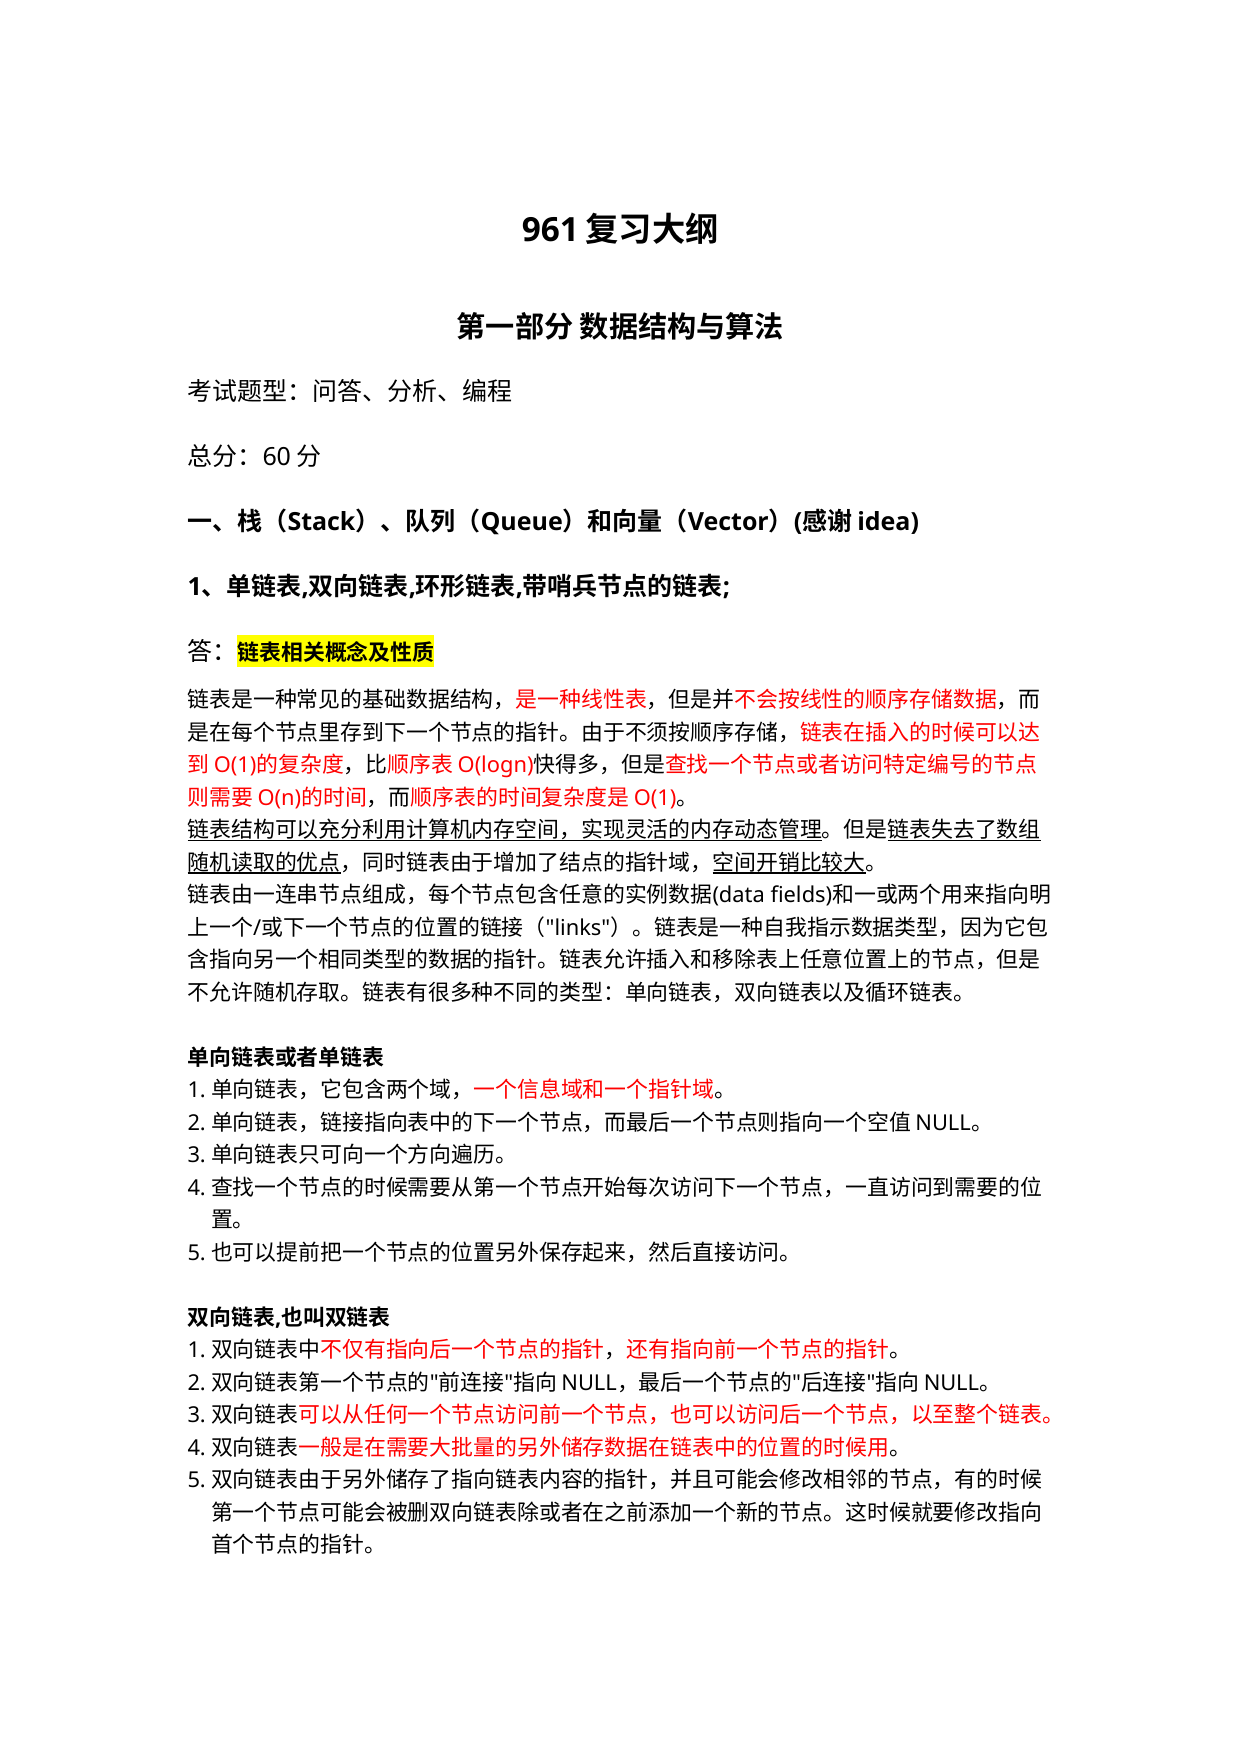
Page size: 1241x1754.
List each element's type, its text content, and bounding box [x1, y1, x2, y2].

text 答：链表相关概念及性质 [187, 617, 1053, 682]
text 链表由一连串节点组成，每个节点包含任意的实例数据(data fields)和一或两个用来指向明上一个/或下一个节点的位置的链接（"links"）。链表是一种自我指示数据类型，因为它包含指向另一个相同类型的数据的指针。链表允许插入和移除表上任意位置上的节点，但是不允许随机存取。链表有很多种不同的类型：单向链表，双向链表以及循环链表。 [187, 877, 1053, 1007]
text 第一部分 数据结构与算法 [187, 292, 1053, 357]
text 链表结构可以充分利用计算机内存空间，实现灵活的内存动态管理。但是链表失去了数组随机读取的优点，同时链表由于增加了结点的指针域，空间开销比较大。 [187, 812, 1053, 877]
text 考试题型：问答、分析、编程 [187, 357, 1053, 422]
text 1、单链表,双向链表,环形链表,带哨兵节点的链表; [187, 552, 1053, 617]
list 单向链表只可向一个方向遍历。 [187, 1137, 1053, 1169]
list 单向链表，它包含两个域，一个信息域和一个指针域。 [187, 1072, 1053, 1104]
list 双向链表可以从任何一个节点访问前一个节点，也可以访问后一个节点，以至整个链表。 [187, 1397, 1053, 1429]
list 双向链表由于另外储存了指向链表内容的指针，并且可能会修改相邻的节点，有的时候第一个节点可能会被删双向链表除或者在之前添加一个新的节点。这时候就要修改指向首个节点的指针。 [187, 1462, 1053, 1559]
list 双向链表一般是在需要大批量的另外储存数据在链表中的位置的时候用。 [187, 1429, 1053, 1462]
list 双向链表中不仅有指向后一个节点的指针，还有指向前一个节点的指针。 [187, 1332, 1053, 1364]
text 单向链表或者单链表 [187, 1039, 1053, 1072]
list 查找一个节点的时候需要从第一个节点开始每次访问下一个节点，一直访问到需要的位置。 [187, 1169, 1053, 1234]
text 961复习大纲 [187, 194, 1053, 259]
text 双向链表,也叫双链表 [187, 1299, 1053, 1332]
list 双向链表第一个节点的"前连接"指向NULL，最后一个节点的"后连接"指向NULL。 [187, 1364, 1053, 1397]
list 单向链表，链接指向表中的下一个节点，而最后一个节点则指向一个空值NULL。 [187, 1104, 1053, 1137]
text 一、栈（Stack）、队列（Queue）和向量（Vector）(感谢idea) [187, 487, 1053, 552]
text 总分：60分 [187, 422, 1053, 487]
text 链表是一种常见的基础数据结构，是一种线性表，但是并不会按线性的顺序存储数据，而是在每个节点里存到下一个节点的指针。由于不须按顺序存储，链表在插入的时候可以达到O(1)的复杂度，比顺序表O(logn)快得多，但是查找一个节点或者访问特定编号的节点则需要O(n)的时间，而顺序表的时间复杂度是O(1)。 [187, 682, 1053, 812]
list 也可以提前把一个节点的位置另外保存起来，然后直接访问。 [187, 1234, 1053, 1267]
